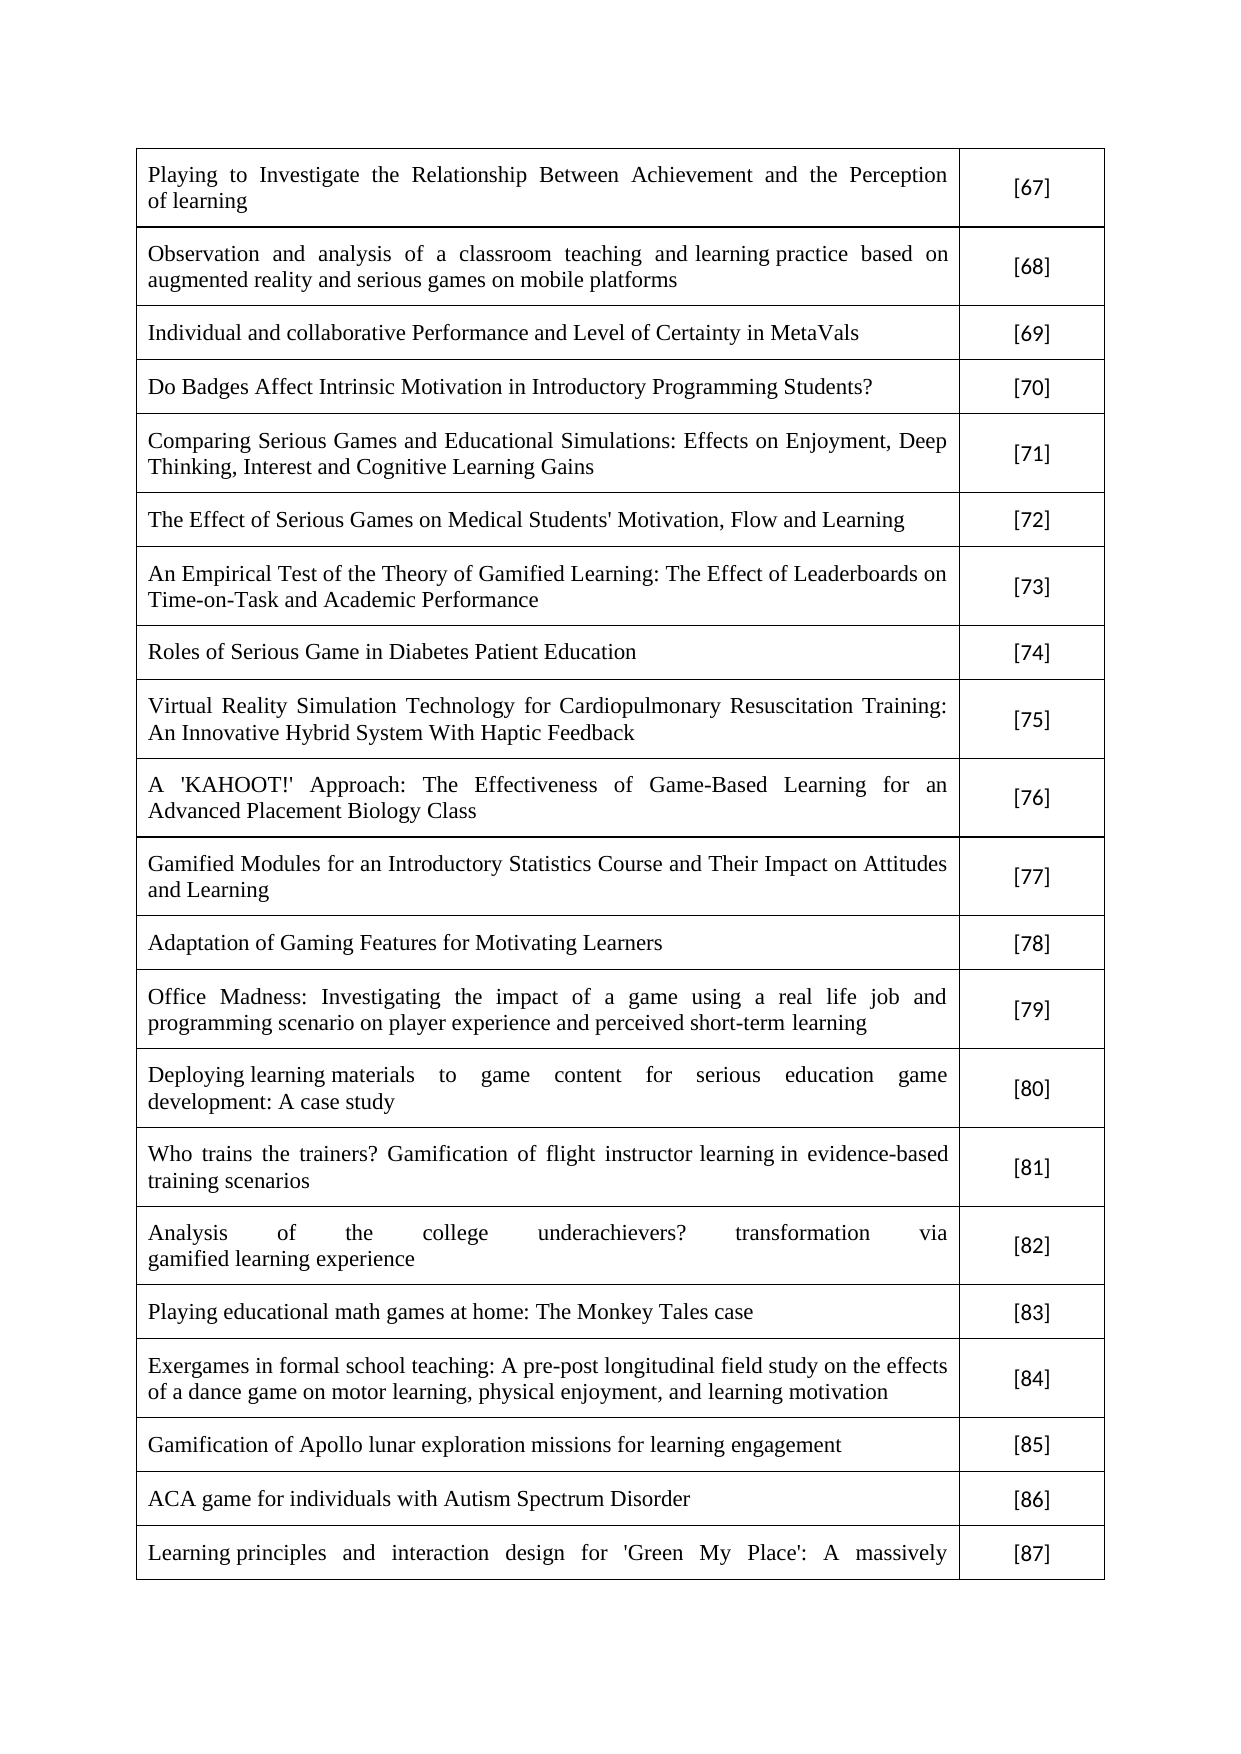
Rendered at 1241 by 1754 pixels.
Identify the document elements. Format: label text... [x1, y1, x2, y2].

table_cell [79] [960, 970, 1104, 1048]
table_cell Deploying learning materials to game content for serious education game development: A case study [137, 1049, 959, 1127]
table_cell Gamified Modules for an Introductory Statistics Course and Their Impact on Attitudes and Learning [137, 838, 959, 915]
table_cell Virtual Reality Simulation Technology for Cardiopulmonary Resuscitation Training: An Innovative Hybrid System With Haptic Feedback [137, 680, 959, 758]
table_cell Analysis of the college underachievers? transformation via gamified learning experience [137, 1207, 959, 1284]
table_cell Individual and collaborative Performance and Level of Certainty in MetaVals [137, 306, 959, 359]
table_cell Do Badges Affect Intrinsic Motivation in Introductory Programming Students? [137, 360, 959, 413]
table_cell [80] [960, 1049, 1104, 1127]
table_cell [68] [960, 228, 1104, 305]
table_cell Roles of Serious Game in Diabetes Patient Education [137, 626, 959, 679]
table_cell [78] [960, 916, 1104, 969]
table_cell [137, 1526, 959, 1579]
table_cell [74] [960, 626, 1104, 679]
table_cell [81] [960, 1128, 1104, 1206]
table_cell [87] [960, 1526, 1104, 1579]
table_cell [69] [960, 306, 1104, 359]
table_cell Exergames in formal school teaching: A pre-post longitudinal field study on the effects of a dance game on motor learning, physical enjoyment, and learning motivation [137, 1339, 959, 1417]
table_cell [82] [960, 1207, 1104, 1284]
table_cell [73] [960, 547, 1104, 625]
table_cell The Effect of Serious Games on Medical Students' Motivation, Flow and Learning [137, 493, 959, 546]
table_cell [85] [960, 1418, 1104, 1471]
table_cell An Empirical Test of the Theory of Gamified Learning: The Effect of Leaderboards on Time-on-Task and Academic Performance [137, 547, 959, 625]
table_cell A 'KAHOOT!' Approach: The Effectiveness of Game-Based Learning for an Advanced Placement Biology Class [137, 759, 959, 836]
table_cell Gamification of Apollo lunar exploration missions for learning engagement [137, 1418, 959, 1471]
table_cell [71] [960, 414, 1104, 492]
table_cell [86] [960, 1472, 1104, 1525]
table_cell Office Madness: Investigating the impact of a game using a real life job and programming scenario on player experience and perceived short-term learning [137, 970, 959, 1048]
table_cell Adaptation of Gaming Features for Motivating Learners [137, 916, 959, 969]
table_cell [67] [960, 149, 1104, 226]
table_cell [76] [960, 759, 1104, 836]
table_cell ACA game for individuals with Autism Spectrum Disorder [137, 1472, 959, 1525]
table_cell Playing to Investigate the Relationship Between Achievement and the Perception of learning [137, 149, 959, 226]
table_cell Comparing Serious Games and Educational Simulations: Effects on Enjoyment, Deep Thinking, Interest and Cognitive Learning Gains [137, 414, 959, 492]
table_cell [75] [960, 680, 1104, 758]
table_cell [84] [960, 1339, 1104, 1417]
table_cell Who trains the trainers? Gamification of flight instructor learning in evidence-based training scenarios [137, 1128, 959, 1206]
table_cell [83] [960, 1285, 1104, 1338]
table_cell [77] [960, 838, 1104, 915]
table_cell Playing educational math games at home: The Monkey Tales case [137, 1285, 959, 1338]
table_cell [72] [960, 493, 1104, 546]
table_cell [70] [960, 360, 1104, 413]
table_cell Observation and analysis of a classroom teaching and learning practice based on augmented reality and serious games on mobile platforms [137, 228, 959, 305]
